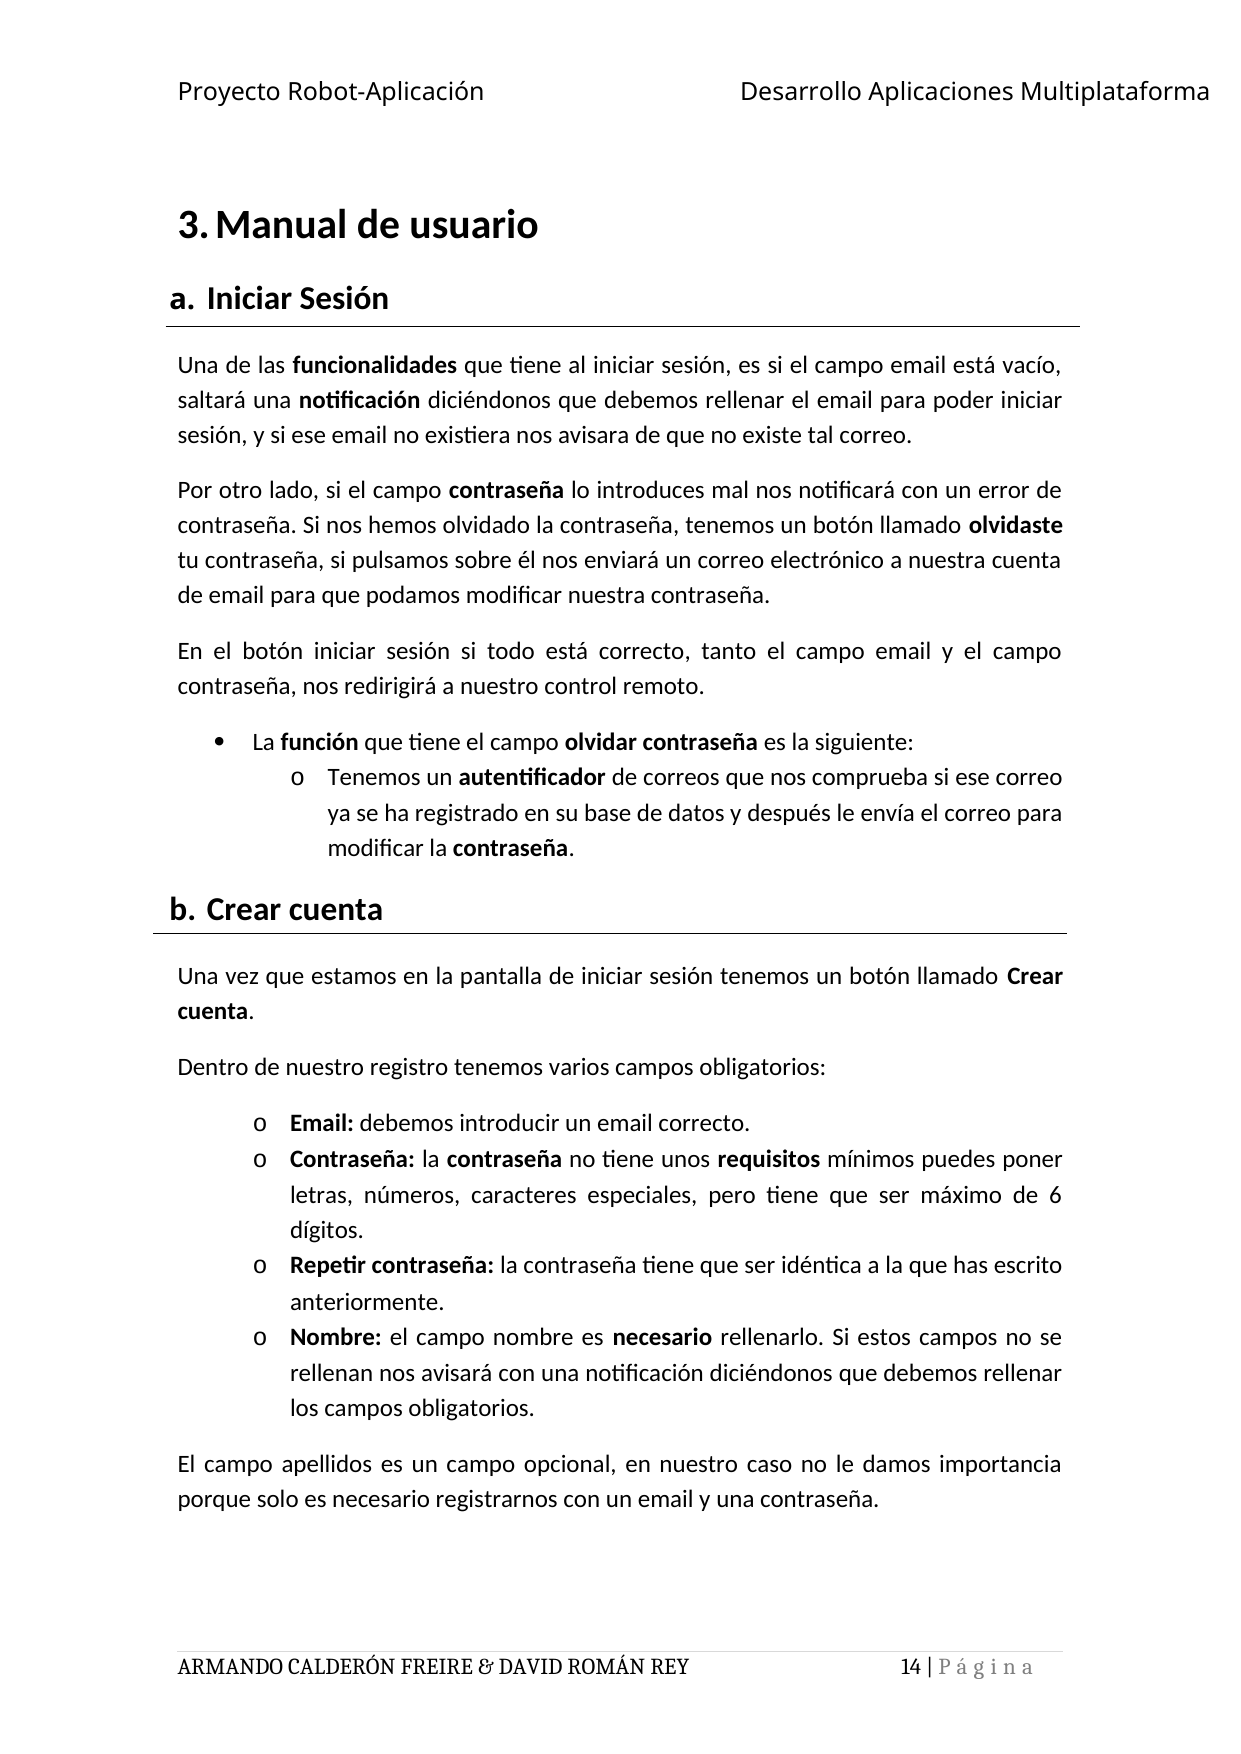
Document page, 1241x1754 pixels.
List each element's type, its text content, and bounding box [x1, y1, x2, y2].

text Una de las funcionalidades que tiene al iniciar sesión, es si el campo email está vacío, saltará una notificación diciéndonos que debemos rellenar el email para poder iniciar sesión, y si ese email no existiera nos avisara de que no existe tal correo. [177, 349, 1063, 449]
list La función que tiene el campo olvidar contraseña es la siguiente: [215, 726, 1063, 757]
text En el botón iniciar sesión si todo está correcto, tanto el campo email y el campo contraseña, nos redirigirá a nuestro control remoto. [177, 636, 1063, 701]
list Contraseña: la contraseña no tiene unos requisitos mínimos puedes poner letras, números, caracteres especiales, pero tiene que ser máximo de 6 dígitos. [252, 1143, 1063, 1245]
subtitle Crear cuenta [169, 888, 1063, 929]
text El campo apellidos es un campo opcional, en nuestro caso no le damos importancia porque solo es necesario registrarnos con un email y una contraseña. [177, 1448, 1063, 1513]
text Por otro lado, si el campo contraseña lo introduces mal nos notificará con un error de contraseña. Si nos hemos olvidado la contraseña, tenemos un botón llamado olvidaste tu contraseña, si pulsamos sobre él nos enviará un correo electrónico a nuestra cuenta de email para que podamos modificar nuestra contraseña. [177, 475, 1063, 610]
list Email: debemos introducir un email correcto. [252, 1107, 1063, 1139]
subtitle Manual de usuario [177, 198, 1063, 248]
text Dentro de nuestro registro tenemos varios campos obligatorios: [177, 1051, 1063, 1082]
list Repetir contraseña: la contraseña tiene que ser idéntica a la que has escrito anteriormente. [252, 1249, 1063, 1316]
list Tenemos un autentificador de correos que nos comprueba si ese correo ya se ha registrado en su base de datos y después le envía el correo para modificar la contraseña. [290, 761, 1063, 863]
subtitle Iniciar Sesión [169, 277, 1063, 318]
list Nombre: el campo nombre es necesario rellenarlo. Si estos campos no se rellenan nos avisará con una notificación diciéndonos que debemos rellenar los campos obligatorios. [252, 1321, 1063, 1423]
text Una vez que estamos en la pantalla de iniciar sesión tenemos un botón llamado Crear cuenta. [177, 960, 1063, 1026]
